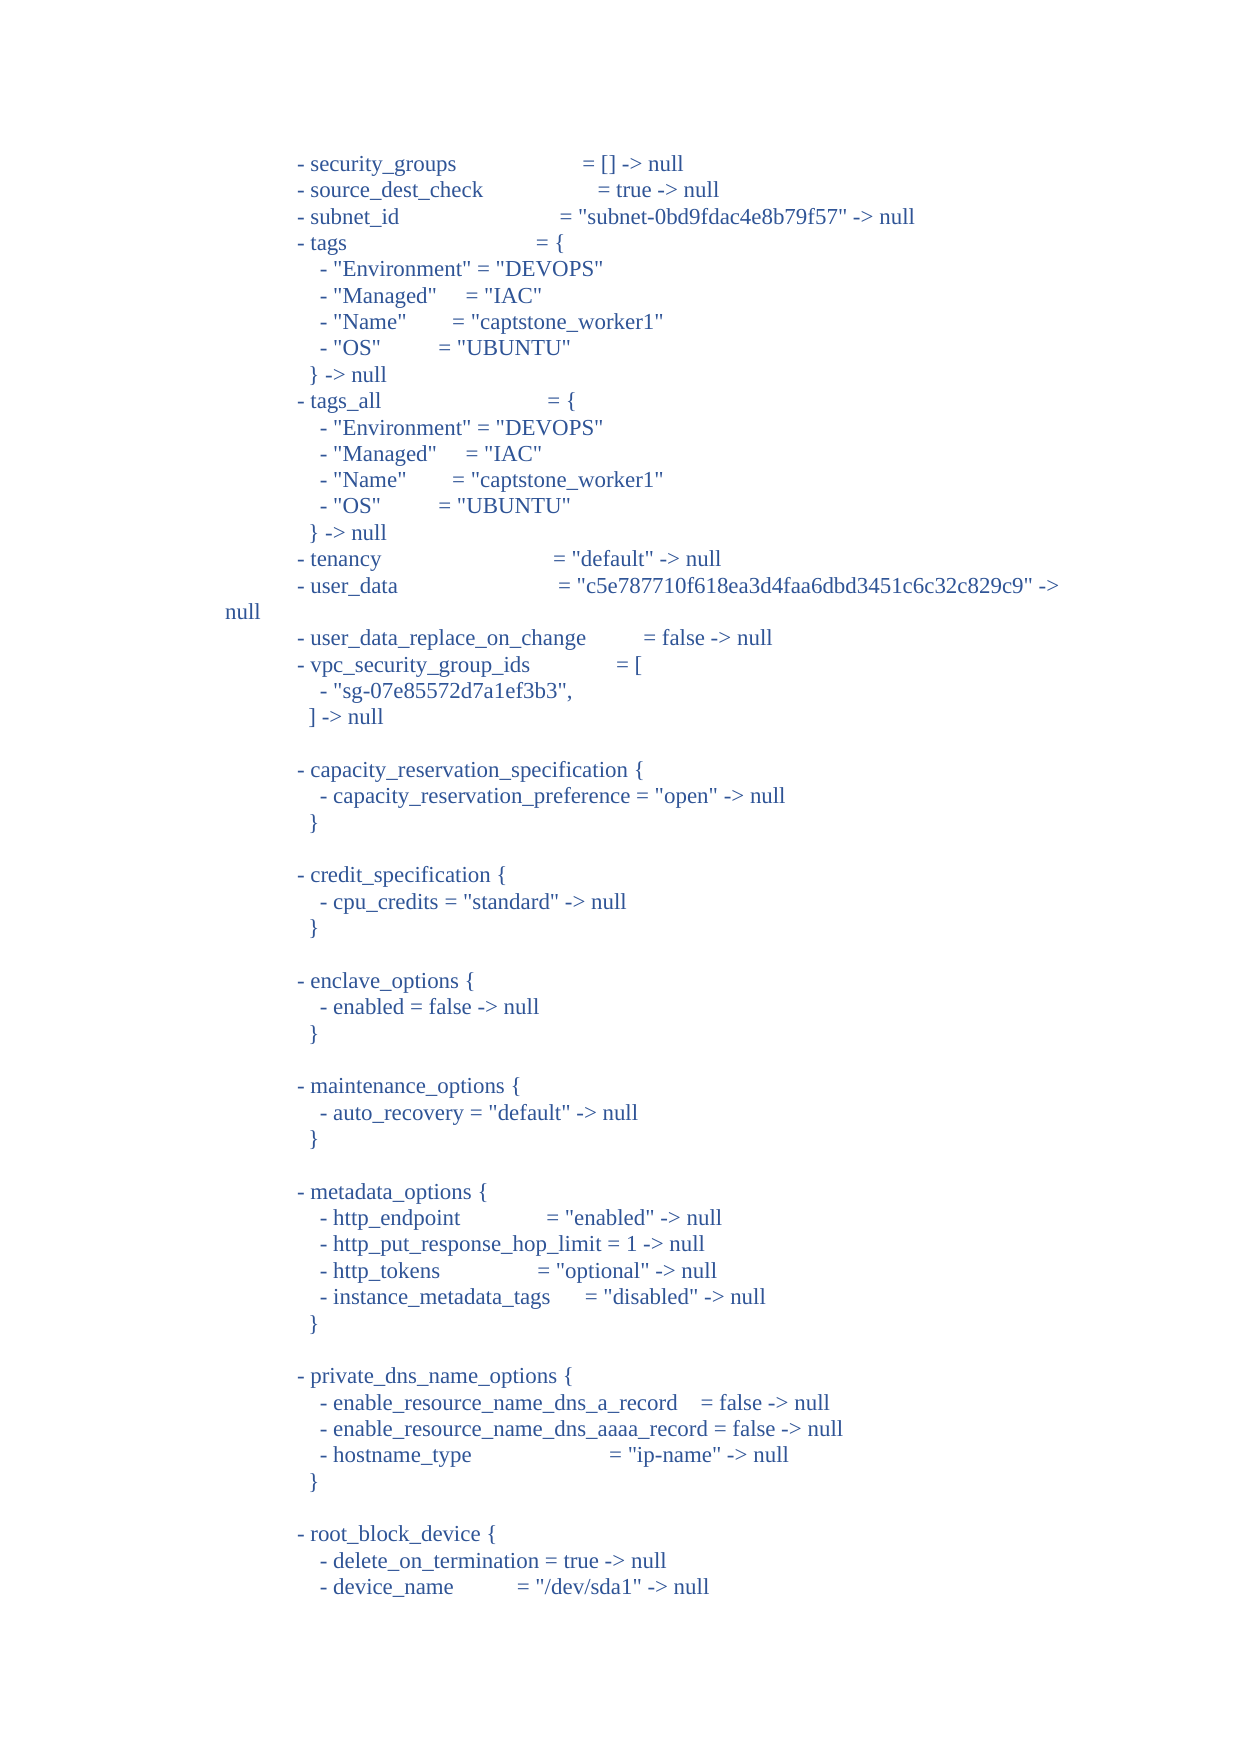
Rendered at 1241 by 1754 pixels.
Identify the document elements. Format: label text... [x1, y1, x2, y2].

list - subnet_id = "subnet-0bd9fdac4e8b79f57" -> null [225, 203, 1090, 229]
list - auto_recovery = "default" -> null [225, 1099, 1090, 1125]
list - "Name" = "captstone_worker1" [225, 466, 1090, 493]
list } [225, 914, 1090, 941]
list - enable_resource_name_dns_aaaa_record = false -> null [225, 1415, 1090, 1441]
list } [225, 1309, 1090, 1336]
list ] -> null [225, 703, 1090, 730]
list - tags_all = { [225, 387, 1090, 413]
list - "Environment" = "DEVOPS" [225, 413, 1090, 440]
list - "Name" = "captstone_worker1" [225, 308, 1090, 334]
list - hostname_type = "ip-name" -> null [225, 1441, 1090, 1468]
list - cpu_credits = "standard" -> null [225, 888, 1090, 914]
list } [225, 1020, 1090, 1046]
list - "Managed" = "IAC" [225, 282, 1090, 308]
list - "Environment" = "DEVOPS" [225, 255, 1090, 282]
list - source_dest_check = true -> null [225, 176, 1090, 203]
list - http_endpoint = "enabled" -> null [225, 1204, 1090, 1231]
list - user_data_replace_on_change = false -> null [225, 624, 1090, 651]
list - "OS" = "UBUNTU" [225, 334, 1090, 361]
list - vpc_security_group_ids = [ [225, 651, 1090, 677]
list - delete_on_termination = true -> null [225, 1547, 1090, 1573]
list - enable_resource_name_dns_a_record = false -> null [225, 1389, 1090, 1415]
list - enclave_options { [225, 967, 1090, 993]
list - enabled = false -> null [225, 993, 1090, 1020]
list - tenancy = "default" -> null [225, 545, 1090, 572]
list - http_tokens = "optional" -> null [225, 1257, 1090, 1283]
list - private_dns_name_options { [225, 1362, 1090, 1389]
list - capacity_reservation_preference = "open" -> null [225, 782, 1090, 809]
list - security_groups = [] -> null [225, 150, 1090, 176]
list - device_name = "/dev/sda1" -> null [225, 1573, 1090, 1599]
list - tags = { [225, 229, 1090, 255]
list - capacity_reservation_specification { [225, 756, 1090, 782]
list - http_put_response_hop_limit = 1 -> null [225, 1231, 1090, 1257]
list - "OS" = "UBUNTU" [225, 493, 1090, 519]
list - "sg-07e85572d7a1ef3b3", [225, 677, 1090, 703]
list } [225, 1468, 1090, 1494]
list - instance_metadata_tags = "disabled" -> null [225, 1283, 1090, 1309]
list - maintenance_options { [225, 1072, 1090, 1099]
list - user_data = "c5e787710f618ea3d4faa6dbd3451c6c32c829c9" -> null [225, 572, 1090, 624]
list } [225, 809, 1090, 835]
list } [225, 1125, 1090, 1151]
list - metadata_options { [225, 1178, 1090, 1204]
list } -> null [225, 361, 1090, 387]
list } -> null [225, 519, 1090, 545]
list - "Managed" = "IAC" [225, 440, 1090, 466]
list - credit_specification { [225, 862, 1090, 888]
list - root_block_device { [225, 1520, 1090, 1547]
